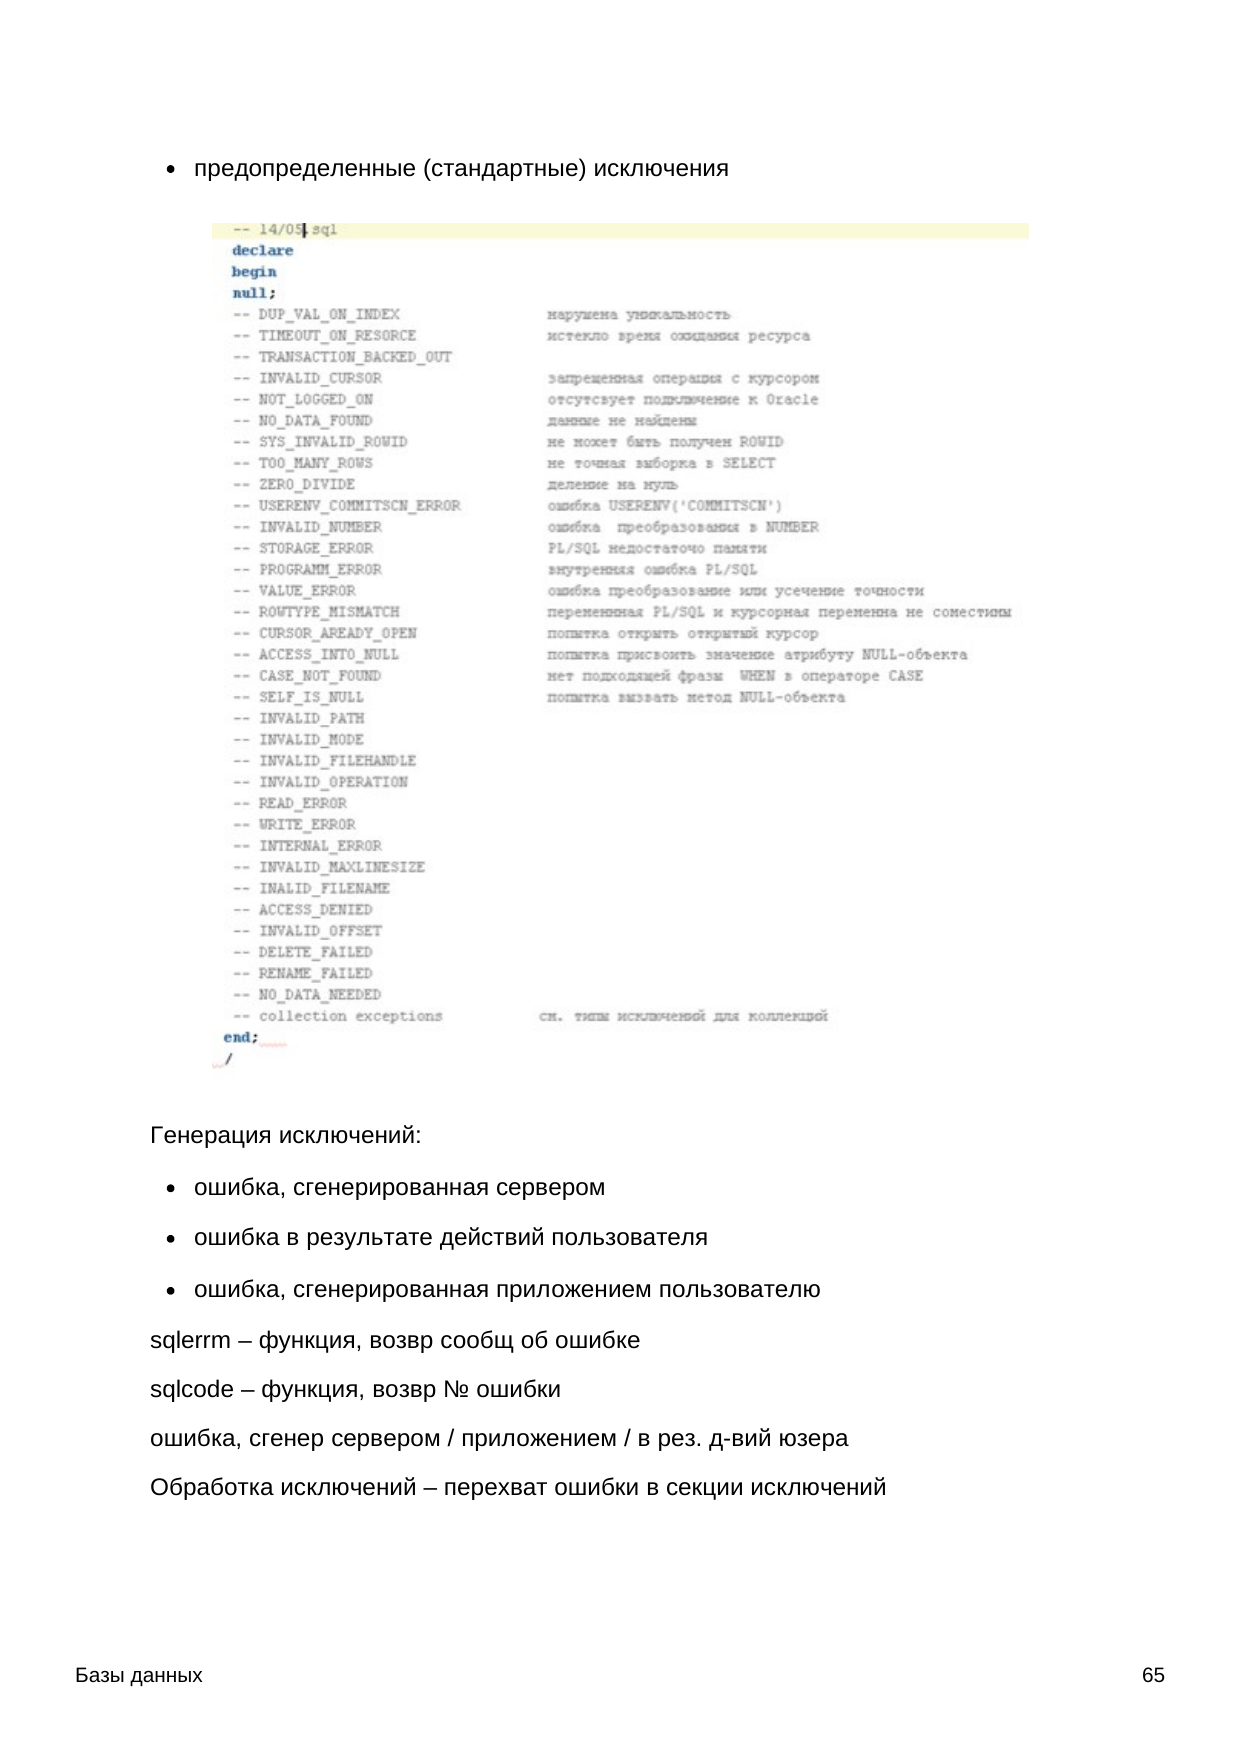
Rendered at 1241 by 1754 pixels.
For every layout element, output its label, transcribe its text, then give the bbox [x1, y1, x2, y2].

text Генерация исключений: [150, 1121, 1168, 1148]
text Базы данных 65 [75, 1663, 1168, 1687]
text sqlerrm – функция, возвр сообщ об ошибке [150, 1326, 1168, 1353]
picture [212, 223, 1029, 1081]
text ошибка, сгенер сервером / приложением / в рез. д-вий юзера [150, 1424, 1168, 1452]
text ошибка в результате действий пользователя [194, 1223, 1168, 1251]
text ошибка, сгенерированная сервером [194, 1173, 1168, 1200]
text ошибка, сгенерированная приложением пользователю [194, 1275, 1168, 1303]
text Обработка исключений – перехват ошибки в секции исключений [150, 1473, 1168, 1501]
text предопределенные (стандартные) исключения [194, 153, 1168, 181]
text sqlcode – функция, возвр № ошибки [150, 1375, 1168, 1403]
